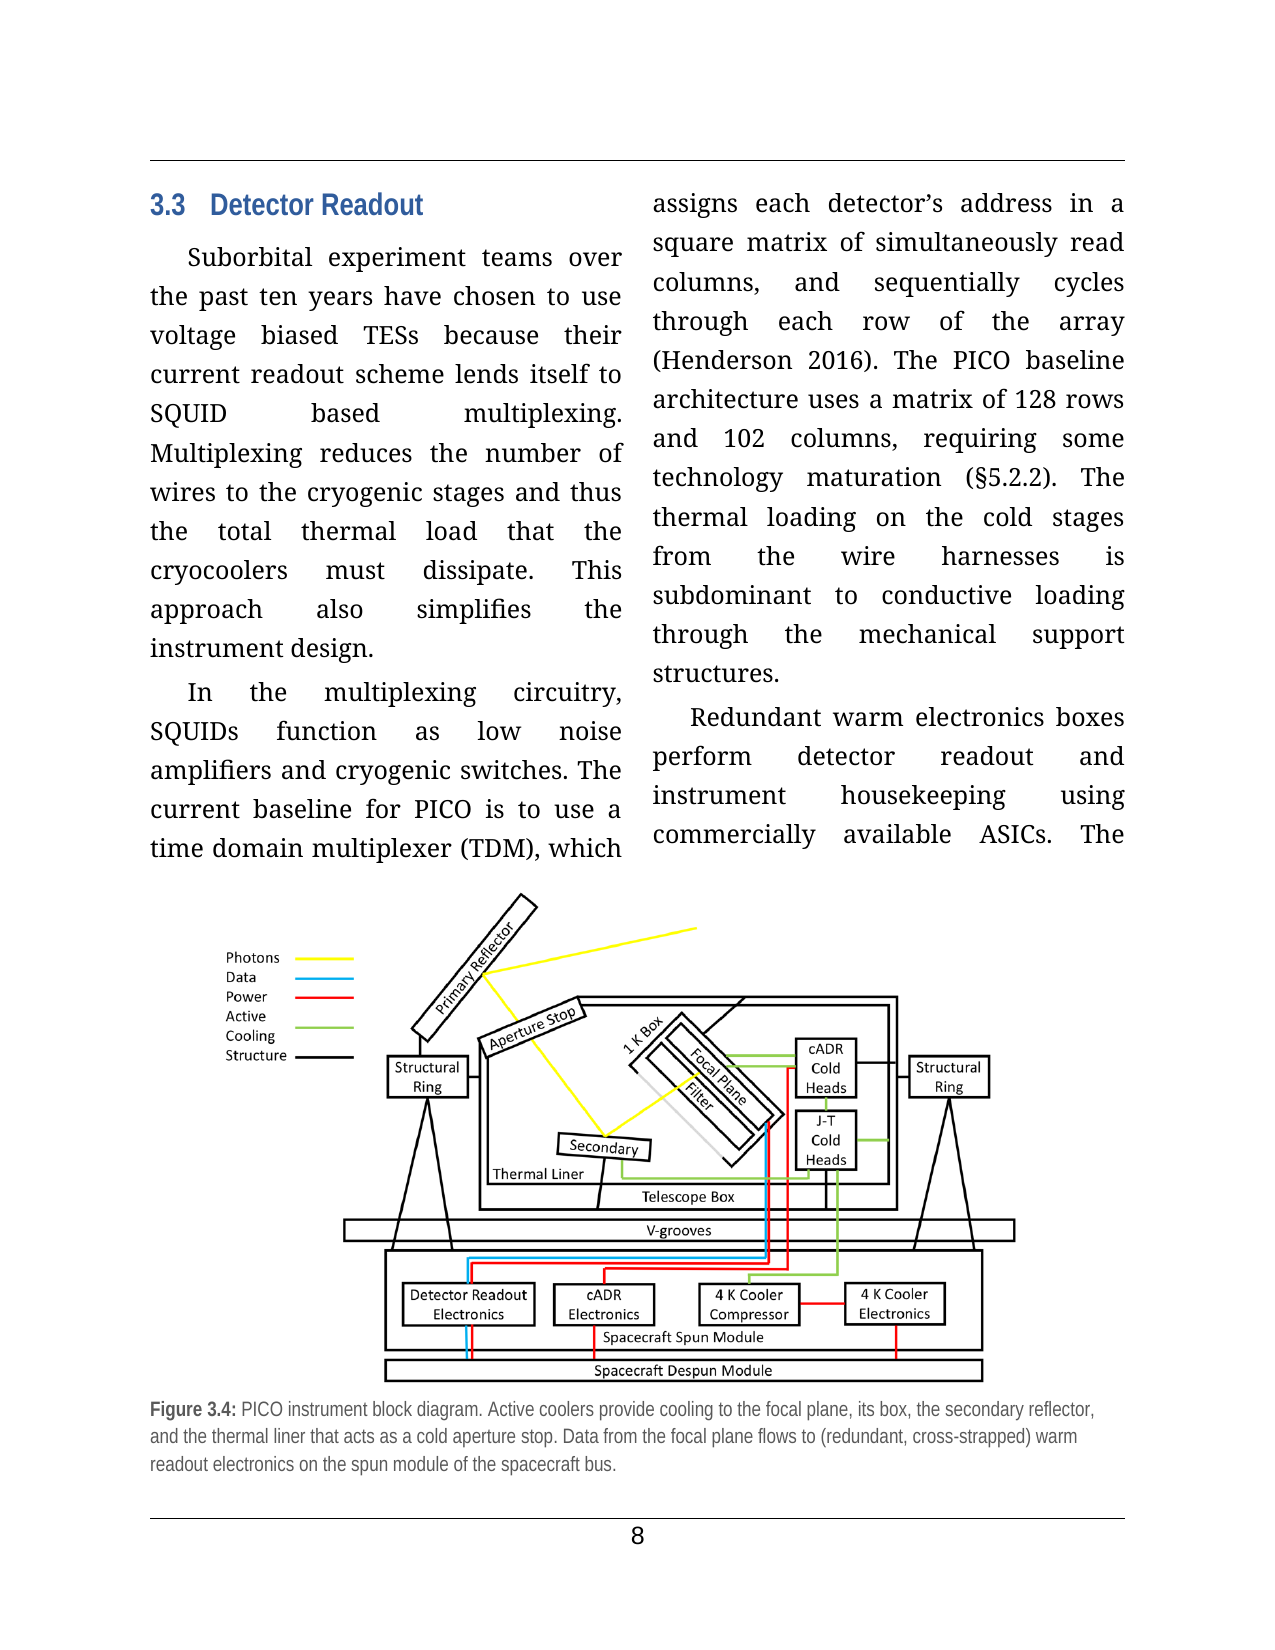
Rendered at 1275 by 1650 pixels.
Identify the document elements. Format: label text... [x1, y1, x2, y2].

text In the multiplexing circuitry, SQUIDs function as low noise amplifiers and cryogenic switches. The current baseline for PICO is to use a time domain multiplexer (TDM), which assigns each detector’s address in a square matrix of simultaneously read columns, and sequentially cycles through each row of the array. The PICO baseline architecture uses a matrix of 128 rows and 102 columns, requiring some technology maturation (§5.2.2). The thermal loading on the cold stages from the wire harnesses is subdominant to conductive loading through the mechanical support structures. [652, 186, 1125, 690]
picture [189, 883, 1056, 1391]
text Suborbital experiment teams over the past ten years have chosen to use voltage biased TESs because their current readout scheme lends itself to SQUID based multiplexing. Multiplexing reduces the number of wires to the cryogenic stages and thus the total thermal load that the cryocoolers must dissipate. This approach also simplifies the instrument design. [150, 239, 622, 665]
text In the multiplexing circuitry, SQUIDs function as low noise amplifiers and cryogenic switches. The current baseline for PICO is to use a time domain multiplexer (TDM), which assigns each detector’s address in a square matrix of simultaneously read columns, and sequentially cycles through each row of the array. The PICO baseline architecture uses a matrix of 128 rows and 102 columns, requiring some technology maturation (§5.2.2). The thermal loading on the cold stages from the wire harnesses is subdominant to conductive loading through the mechanical support structures. [150, 674, 622, 865]
subtitle Detector Readout [150, 186, 622, 222]
text Redundant warm electronics boxes perform detector readout and instrument housekeeping using commercially available ASICs. The readout electronics compress the data before delivering it to the spacecraft. PICO detectors produce a total of 6.1 Tbits/day assuming 16 bits/sample, sampling rates from Table 3.1, and bolometer counts from Table 3.2. Suborbital work has demonstrated 6.2x compression of similar data . Planck HFI typically achieved 4.7x compression in flight . PICO conservatively assumes 4x. [652, 699, 1125, 851]
table_header Figure 3.4: PICO instrument block diagram. Active coolers provide cooling to the focal plane, its box, the secondary reflector, and the thermal liner that acts as a cold aperture stop. Data from the focal plane flows to (redundant, cross-strapped) warm readout electronics on the spun module of the spacecraft bus. [139, 877, 1115, 1500]
